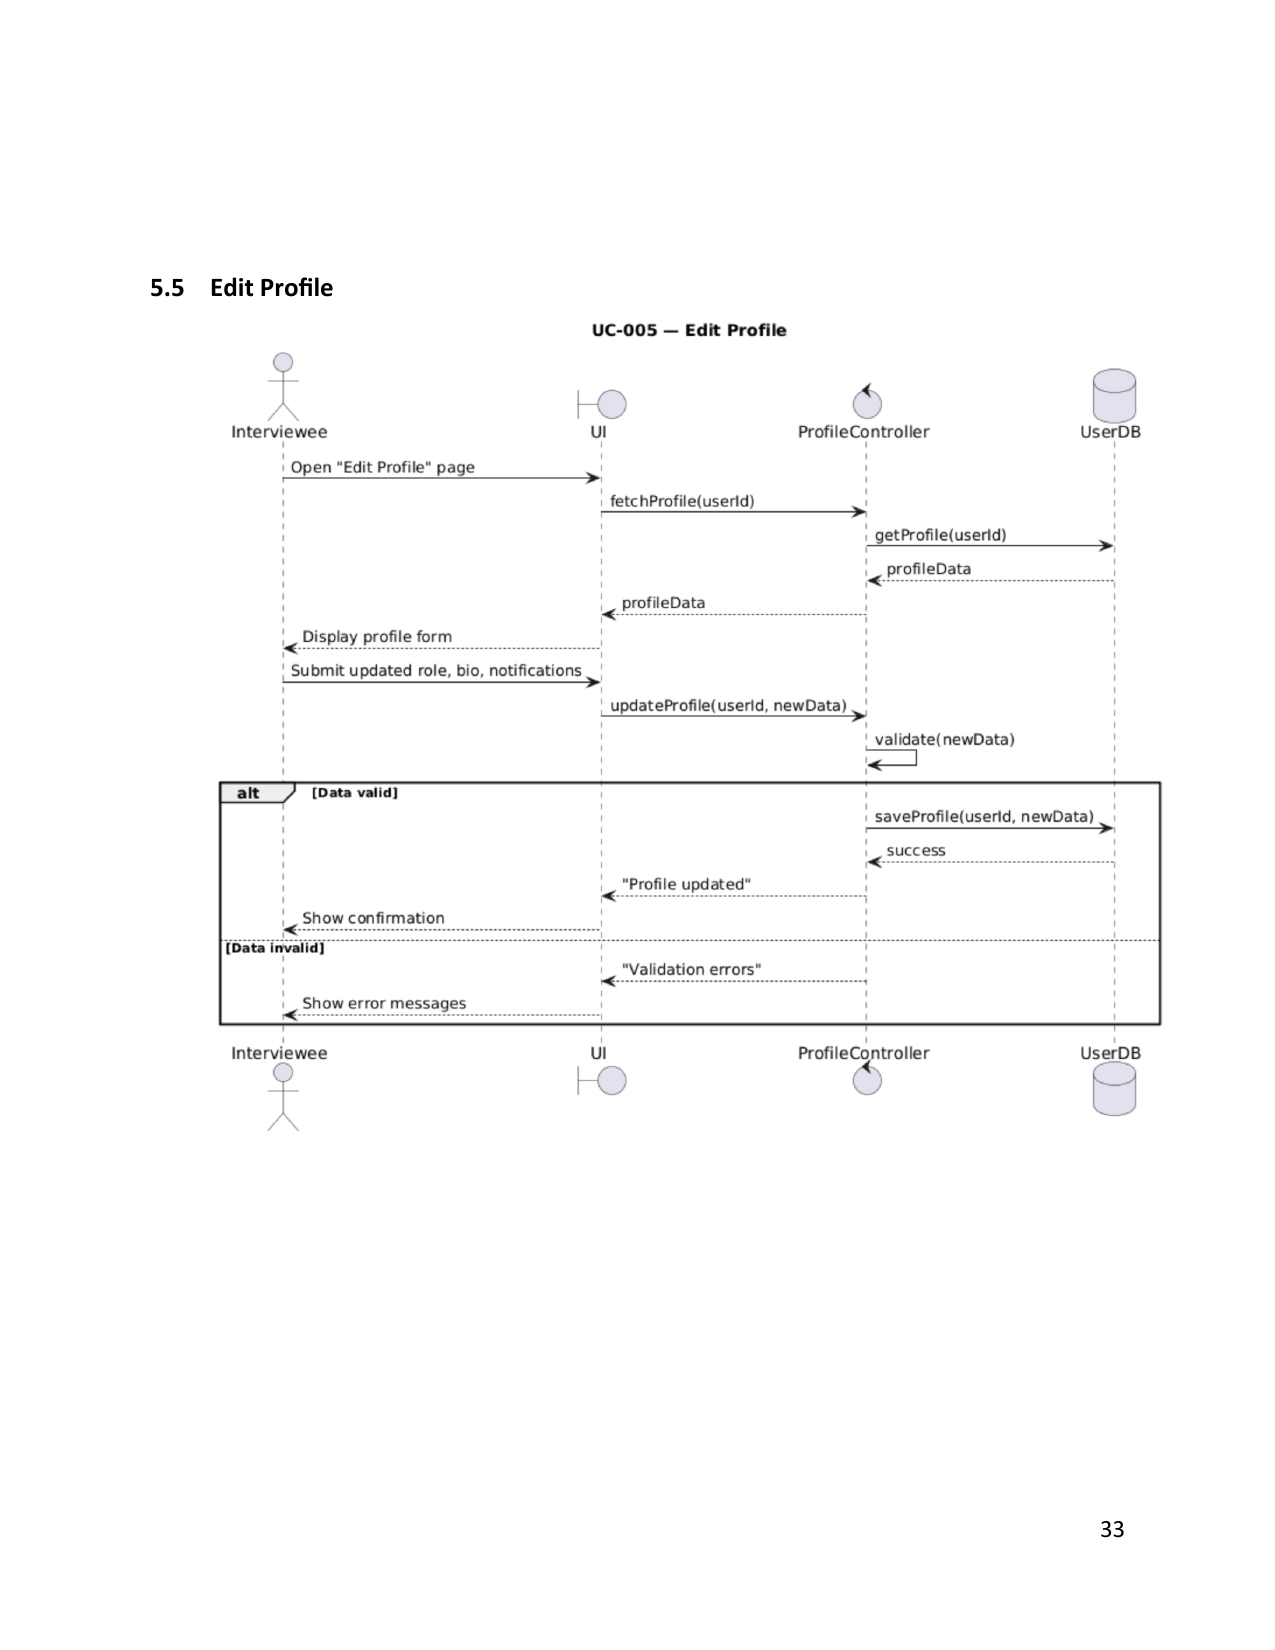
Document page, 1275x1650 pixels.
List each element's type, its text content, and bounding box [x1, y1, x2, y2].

picture [210, 303, 1185, 1138]
subtitle Edit Profile [150, 271, 1125, 304]
